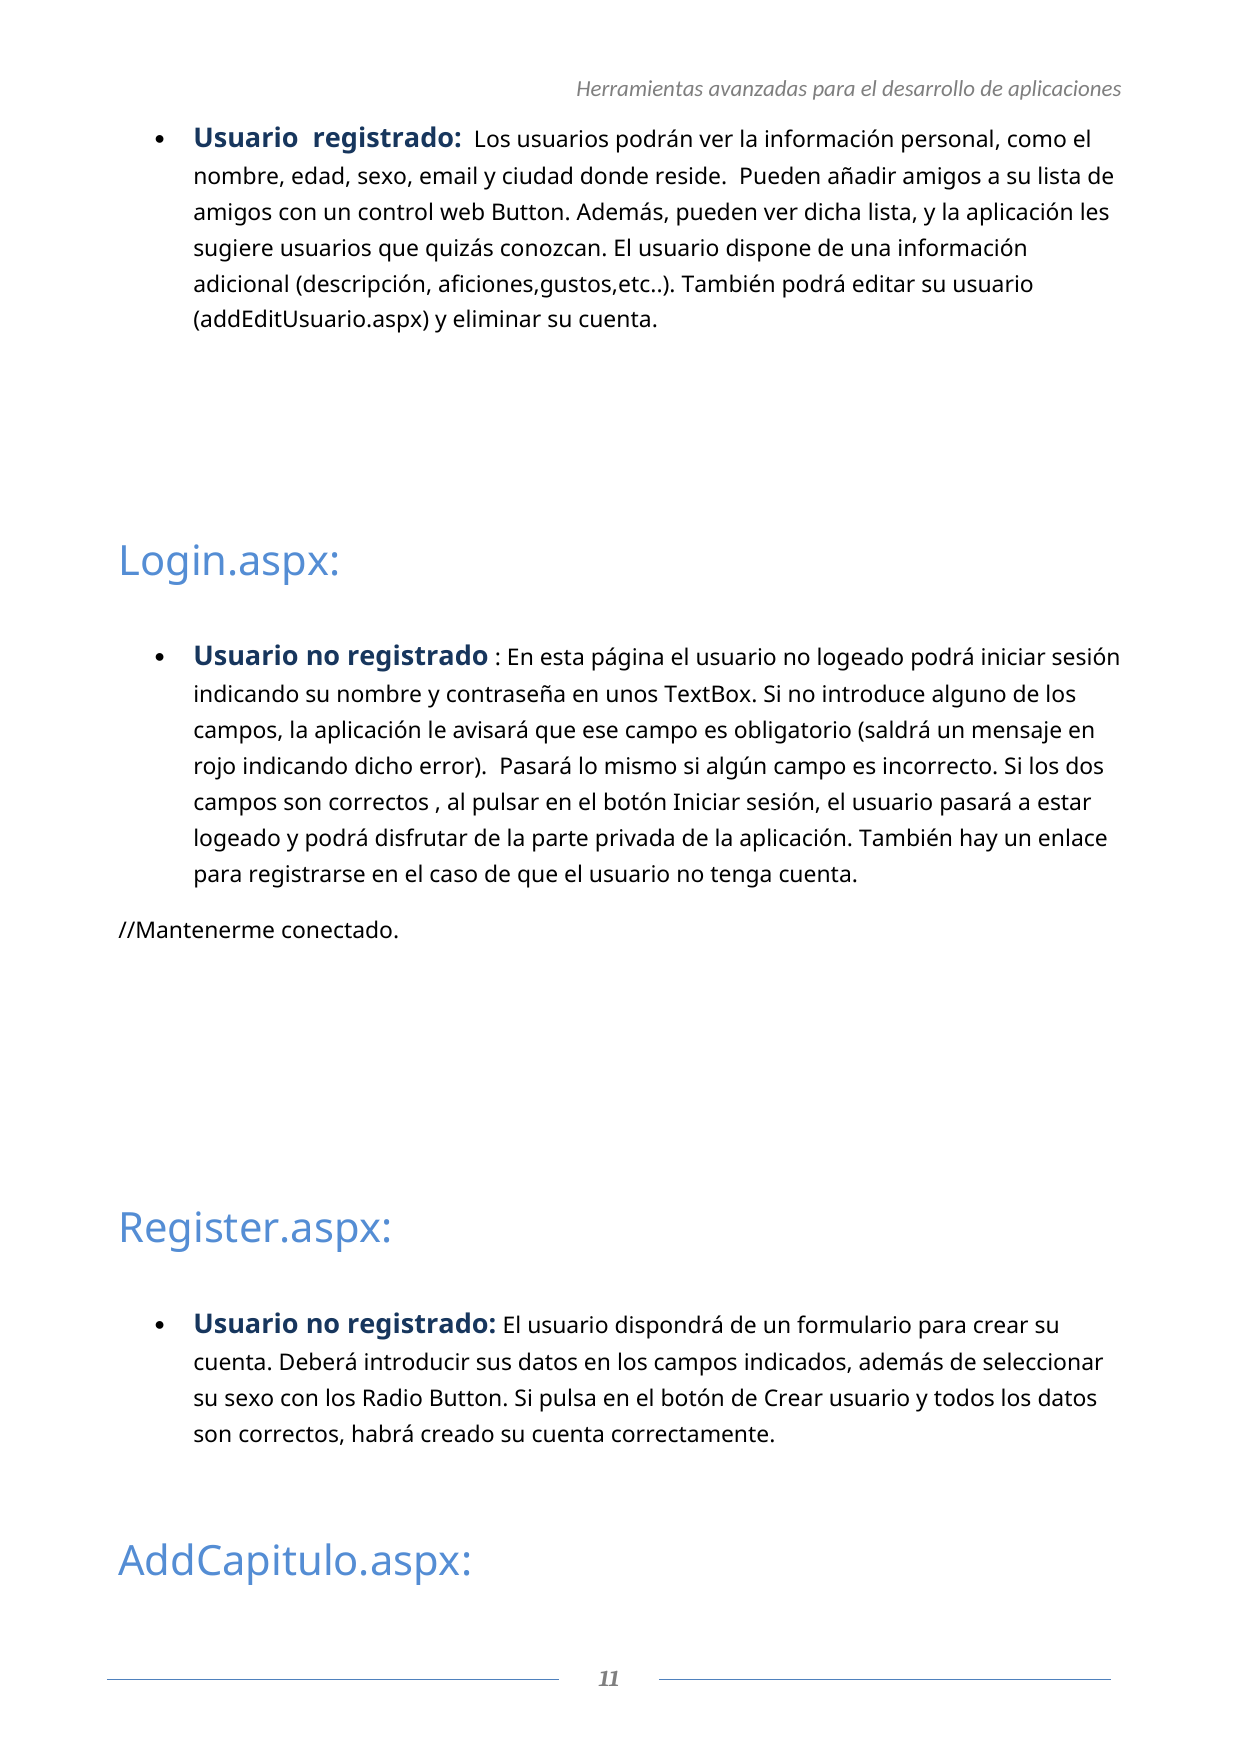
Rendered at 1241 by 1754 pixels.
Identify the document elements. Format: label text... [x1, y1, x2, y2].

list Usuario no registrado : En esta página el usuario no logeado podrá iniciar sesión indicando su nombre y contraseña en unos TextBox. Si no introduce alguno de los campos, la aplicación le avisará que ese campo es obligatorio (saldrá un mensaje en rojo indicando dicho error). Pasará lo mismo si algún campo es incorrecto. Si los dos campos son correctos , al pulsar en el botón Iniciar sesión, el usuario pasará a estar logeado y podrá disfrutar de la parte privada de la aplicación. También hay un enlace para registrarse en el caso de que el usuario no tenga cuenta. [156, 636, 1122, 889]
list Usuario registrado: Los usuarios podrán ver la información personal, como el nombre, edad, sexo, email y ciudad donde reside. Pueden añadir amigos a su lista de amigos con un control web Button. Además, pueden ver dicha lista, y la aplicación les sugiere usuarios que quizás conozcan. El usuario dispone de una información adicional (descripción, aficiones,gustos,etc..). También podrá editar su usuario (addEditUsuario.aspx) y eliminar su cuenta. [156, 118, 1122, 335]
text AddCapitulo.aspx: [118, 1531, 1122, 1588]
text //Mantenerme conectado. [118, 914, 1122, 946]
list Usuario no registrado: El usuario dispondrá de un formulario para crear su cuenta. Deberá introducir sus datos en los campos indicados, además de seleccionar su sexo con los Radio Button. Si pulsa en el botón de Crear usuario y todos los datos son correctos, habrá creado su cuenta correctamente. [156, 1304, 1122, 1449]
text Register.aspx: [118, 1198, 1122, 1255]
text Login.aspx: [118, 531, 1122, 587]
